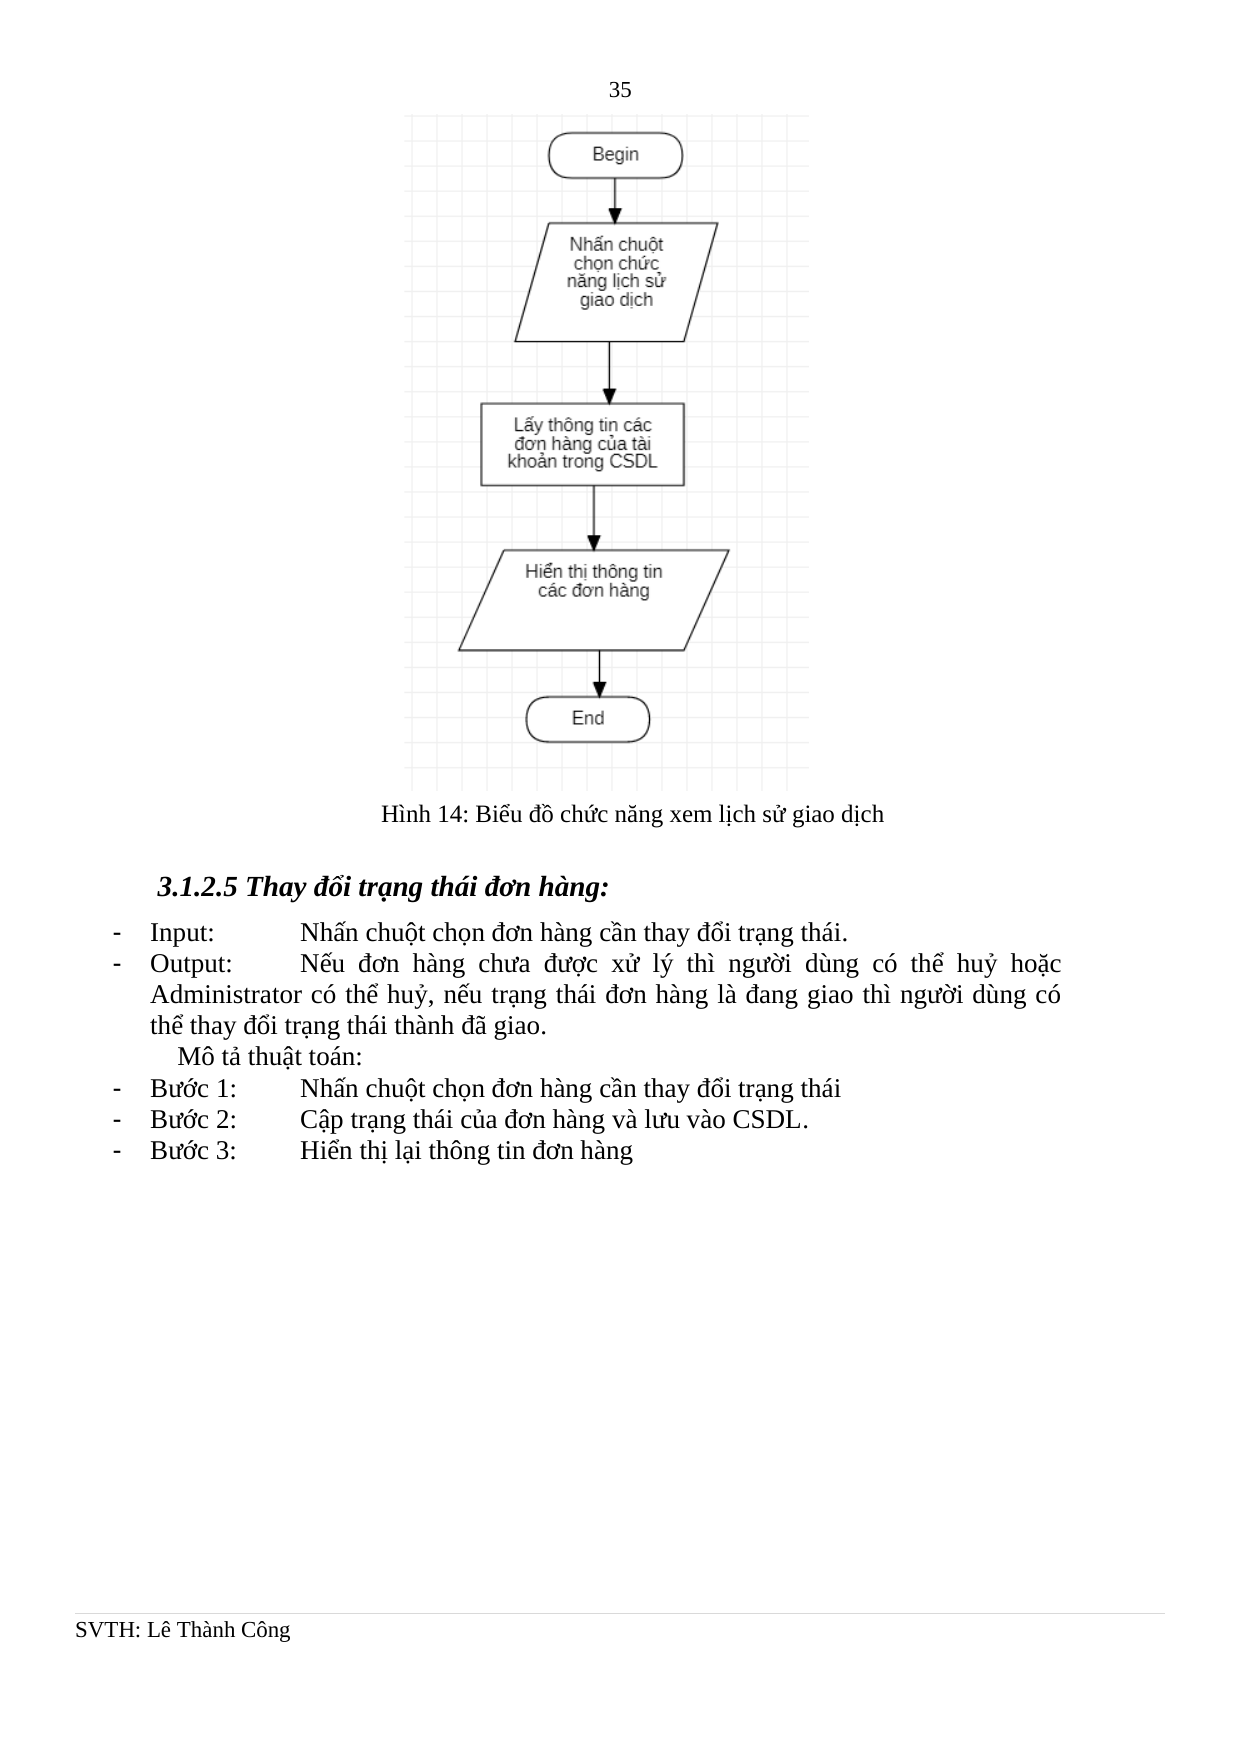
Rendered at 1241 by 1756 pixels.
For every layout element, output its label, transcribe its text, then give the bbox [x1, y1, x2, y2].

text Mô tả thuật toán: [177, 1040, 1063, 1072]
text Hình 14: Biểu đồ chức năng xem lịch sử giao dịch [157, 799, 1108, 828]
subtitle Thay đổi trạng thái đơn hàng: [157, 869, 1165, 903]
picture [404, 114, 809, 791]
list Bước 3: Hiển thị lại thông tin đơn hàng [112, 1134, 1063, 1165]
list Output: Nếu đơn hàng chưa được xử lý thì người dùng có thể huỷ hoặc Administrator có thể huỷ, nếu trạng thái đơn hàng là đang giao thì người dùng có thể thay đổi trạng thái thành đã giao. [112, 947, 1063, 1040]
list Input: Nhấn chuột chọn đơn hàng cần thay đổi trạng thái. [112, 916, 1063, 947]
list Bước 1: Nhấn chuột chọn đơn hàng cần thay đổi trạng thái [112, 1072, 1063, 1103]
list Bước 2: Cập trạng thái của đơn hàng và lưu vào CSDL. [112, 1103, 1063, 1134]
